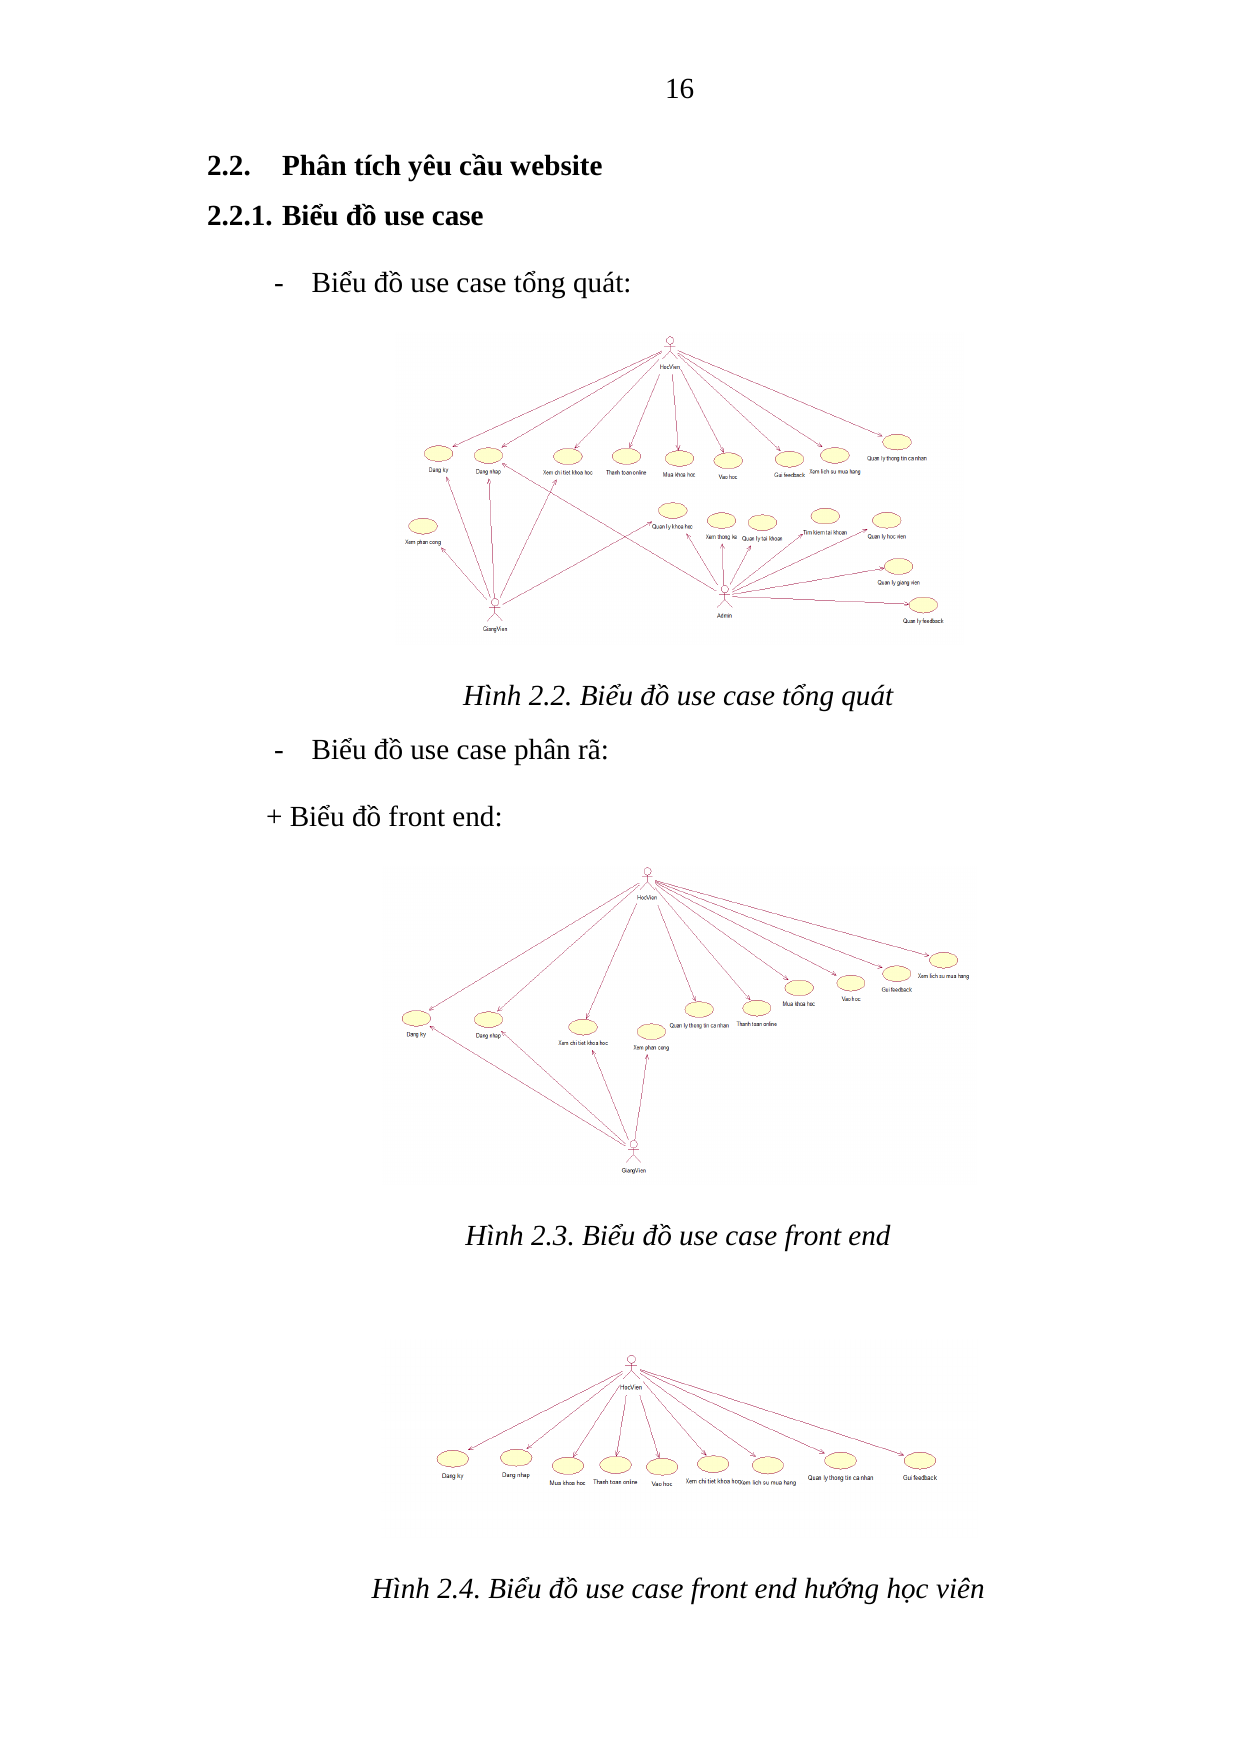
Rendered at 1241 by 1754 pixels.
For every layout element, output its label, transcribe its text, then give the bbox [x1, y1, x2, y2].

picture [394, 332, 964, 645]
picture [381, 866, 977, 1185]
subtitle Phân tích yêu cầu website [207, 148, 1122, 181]
picture [380, 1339, 978, 1538]
subtitle Biểu đồ use case [207, 198, 1122, 232]
list Biểu đồ use case tổng quát: [274, 265, 1122, 298]
list Biểu đồ use case phân rã: [274, 732, 1122, 766]
text + Biểu đồ front end: [266, 799, 1122, 833]
